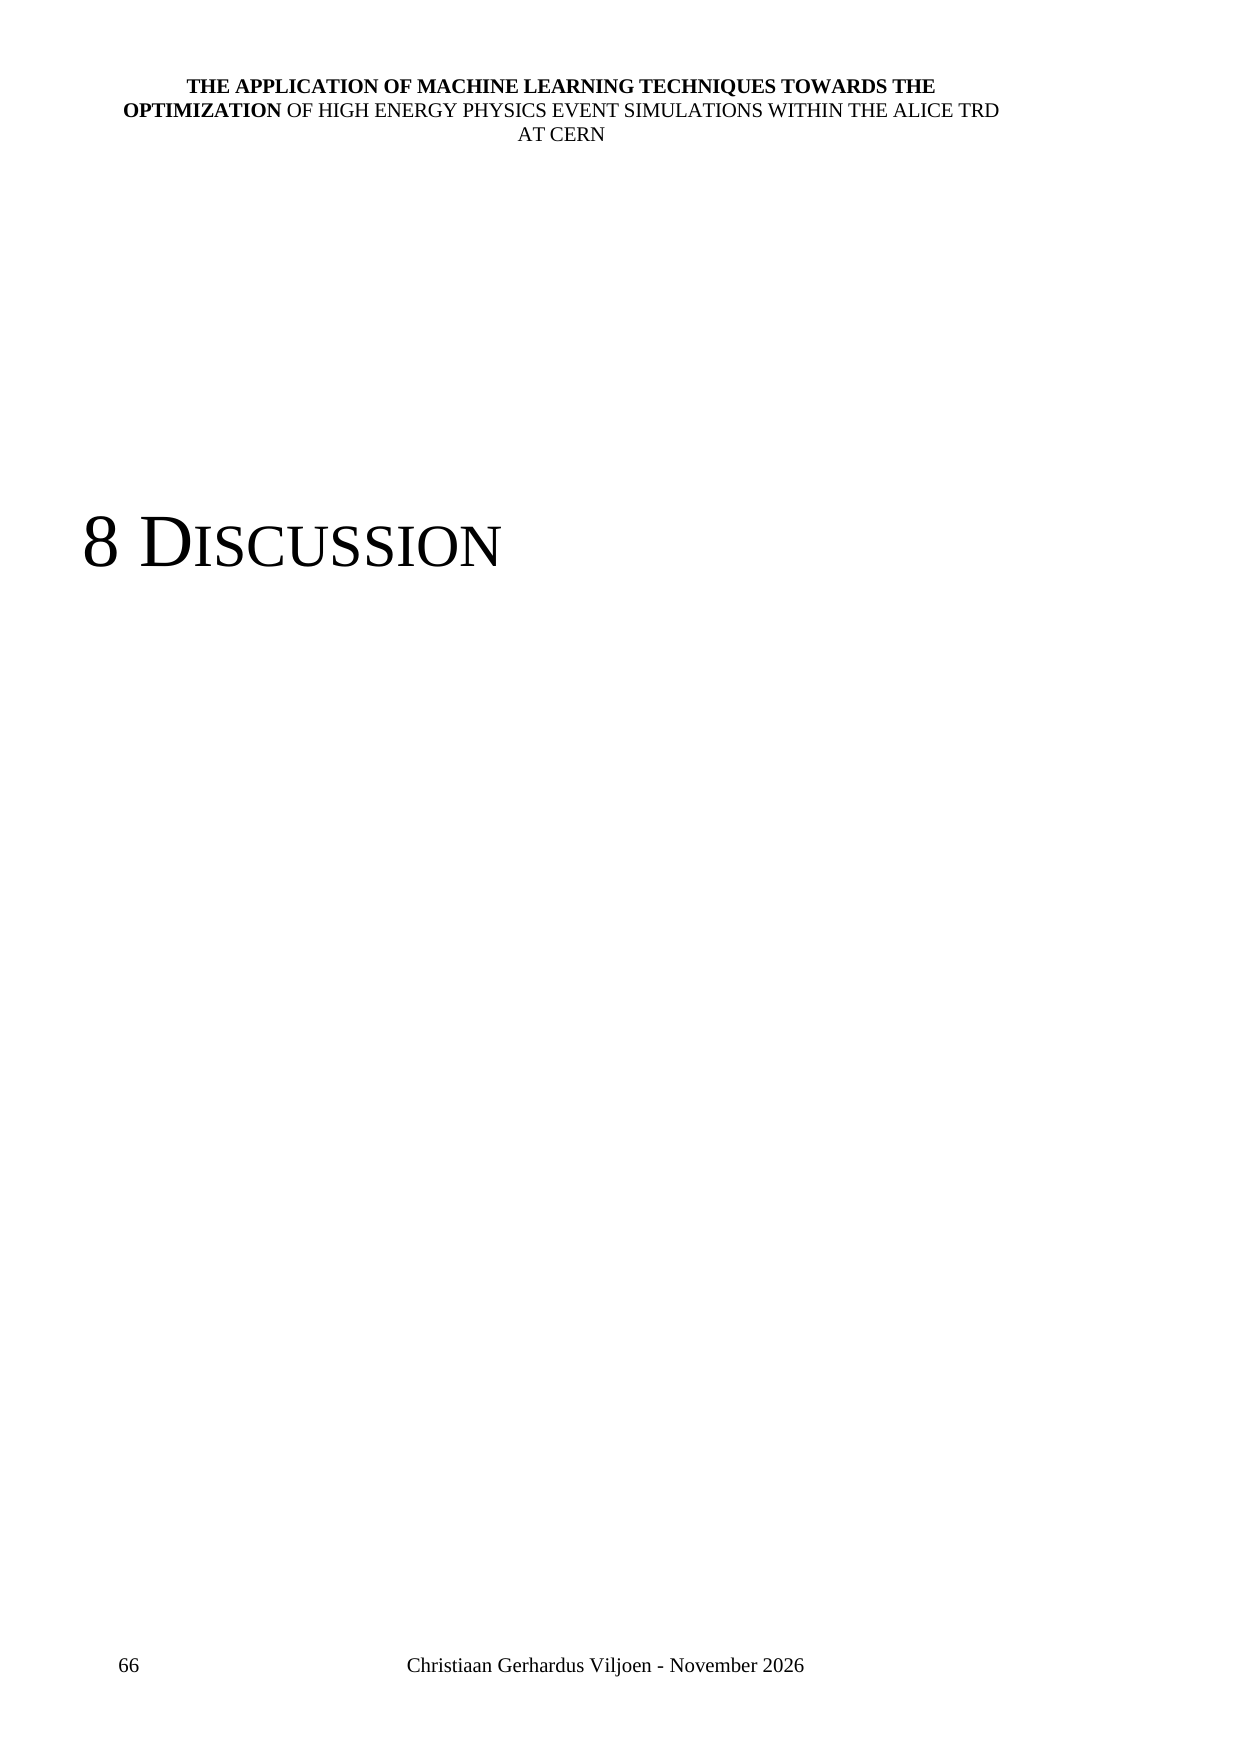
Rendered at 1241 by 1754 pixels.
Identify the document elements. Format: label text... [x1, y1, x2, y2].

subtitle Discussion [83, 496, 1004, 582]
